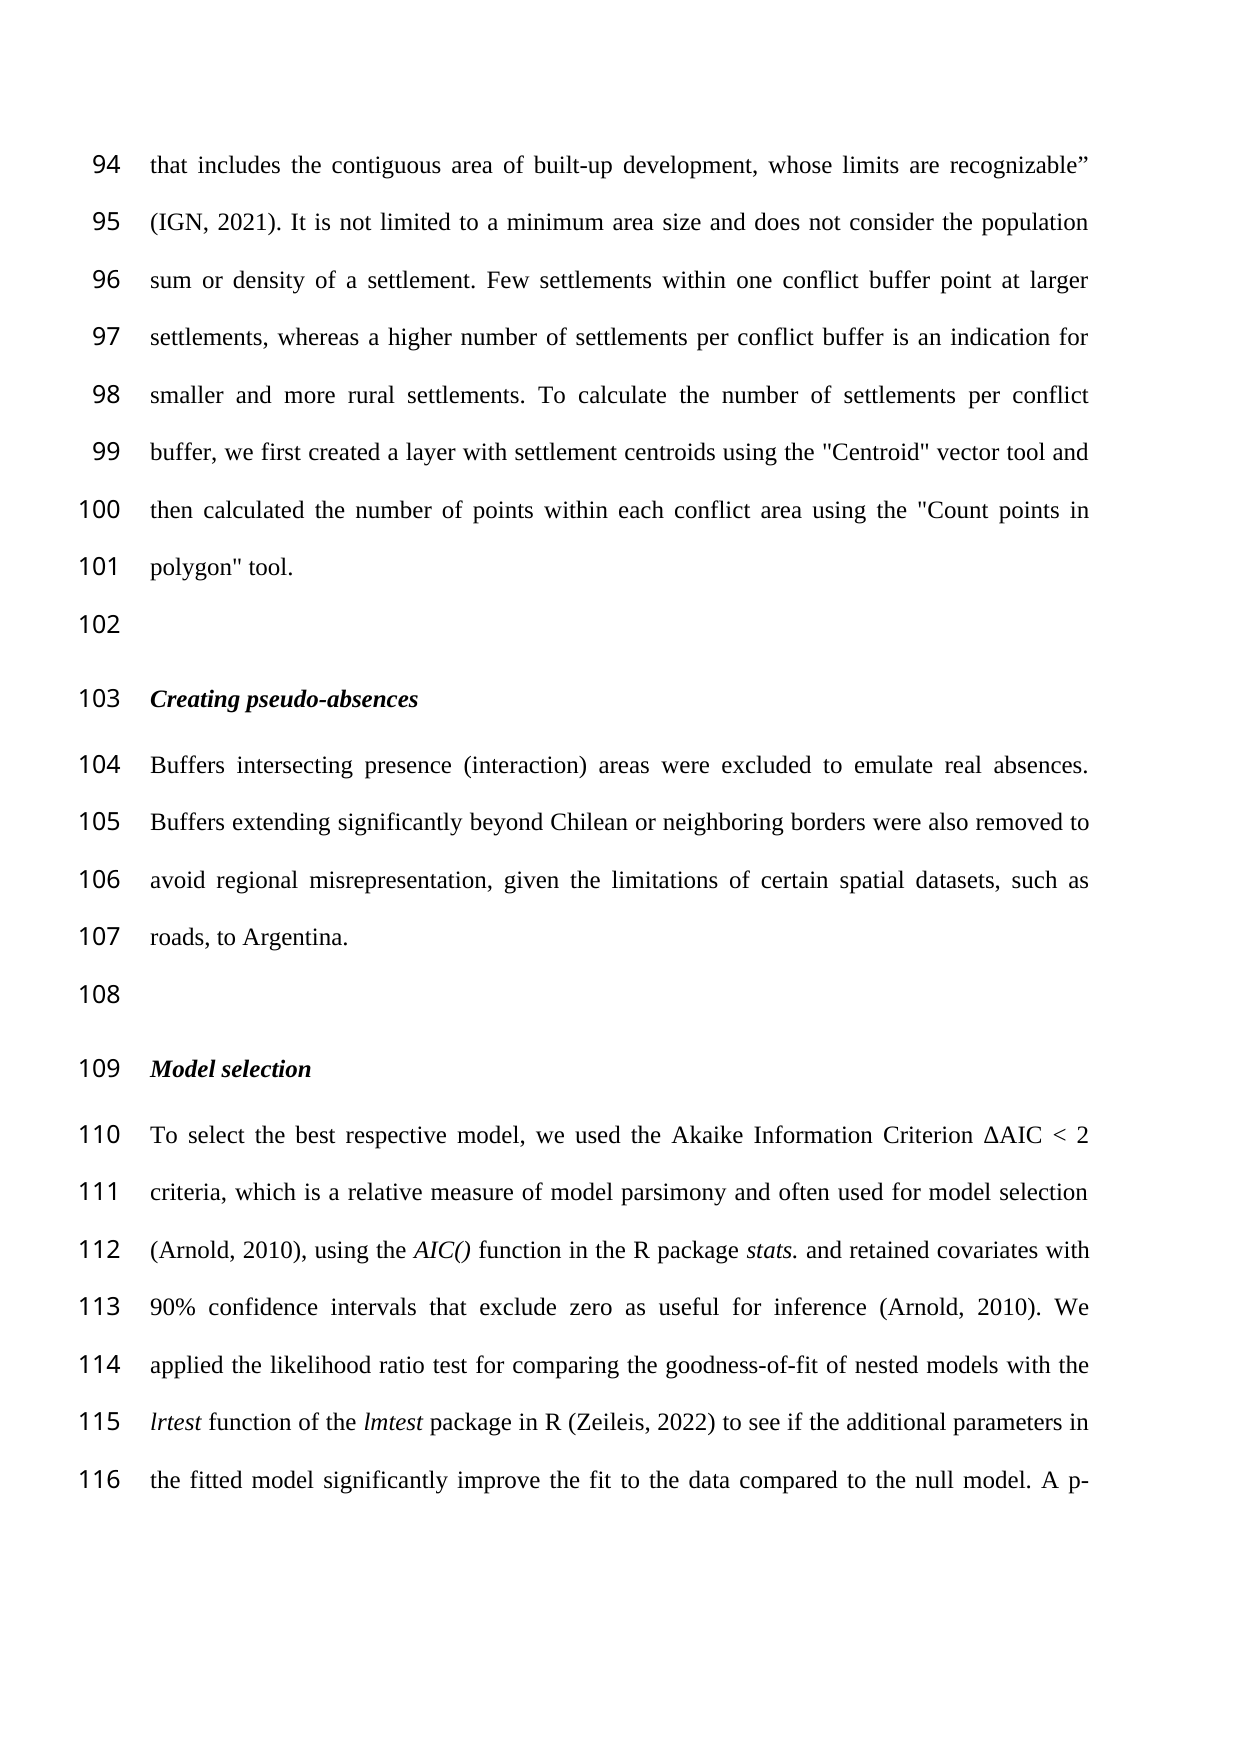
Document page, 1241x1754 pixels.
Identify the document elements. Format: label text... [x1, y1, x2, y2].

subtitle Model selection [150, 1054, 1090, 1083]
subtitle Creating pseudo-absences [150, 684, 1090, 713]
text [150, 150, 1090, 581]
text Buffers intersecting presence (interaction) areas were excluded to emulate real absences. Buffers extending significantly beyond Chilean or neighboring borders were also removed to avoid regional misrepresentation, given the limitations of certain spatial datasets, such as roads, to Argentina. [150, 750, 1090, 951]
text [150, 1120, 1090, 1494]
